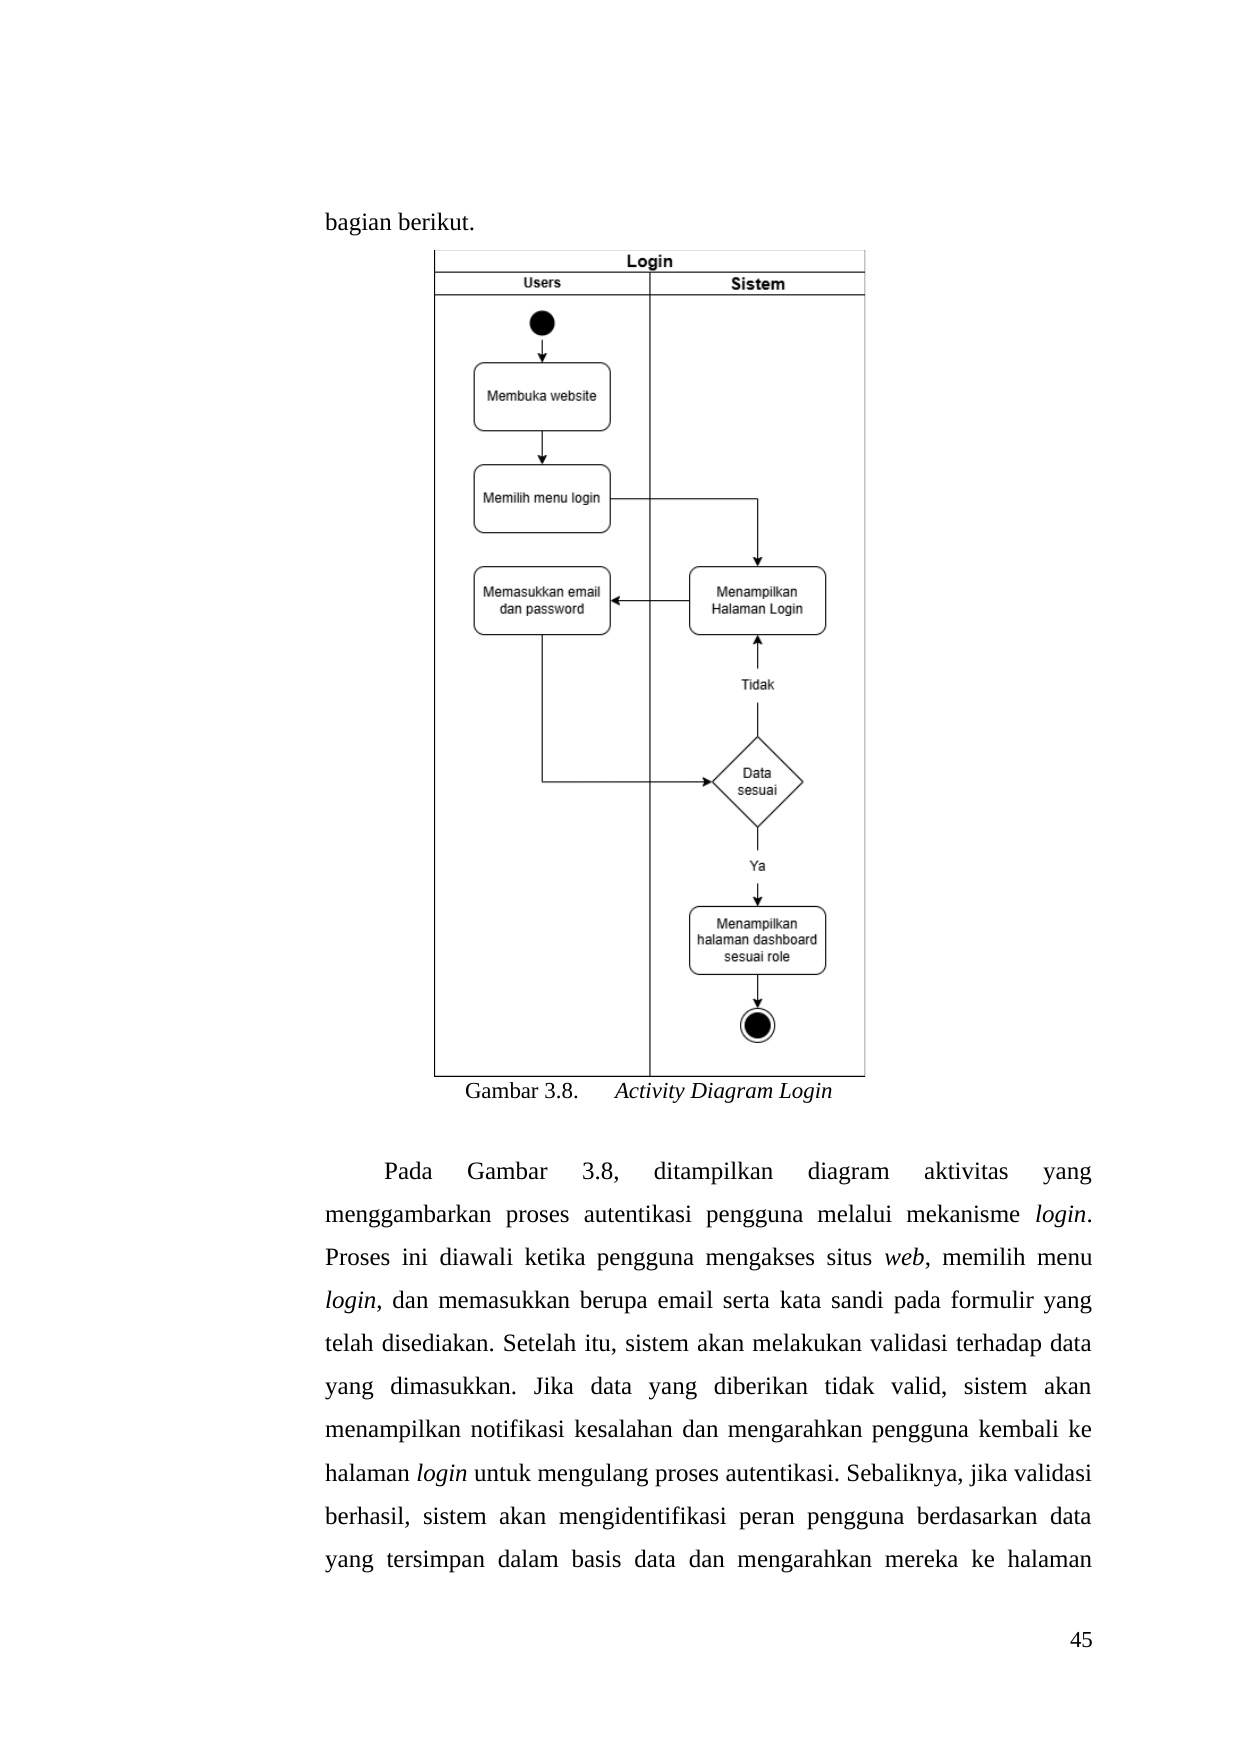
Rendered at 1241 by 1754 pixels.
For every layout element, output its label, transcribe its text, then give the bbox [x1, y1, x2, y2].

text Activity Diagram Login [207, 1077, 1092, 1103]
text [325, 207, 1092, 236]
picture [434, 250, 866, 1077]
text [325, 1156, 1092, 1573]
